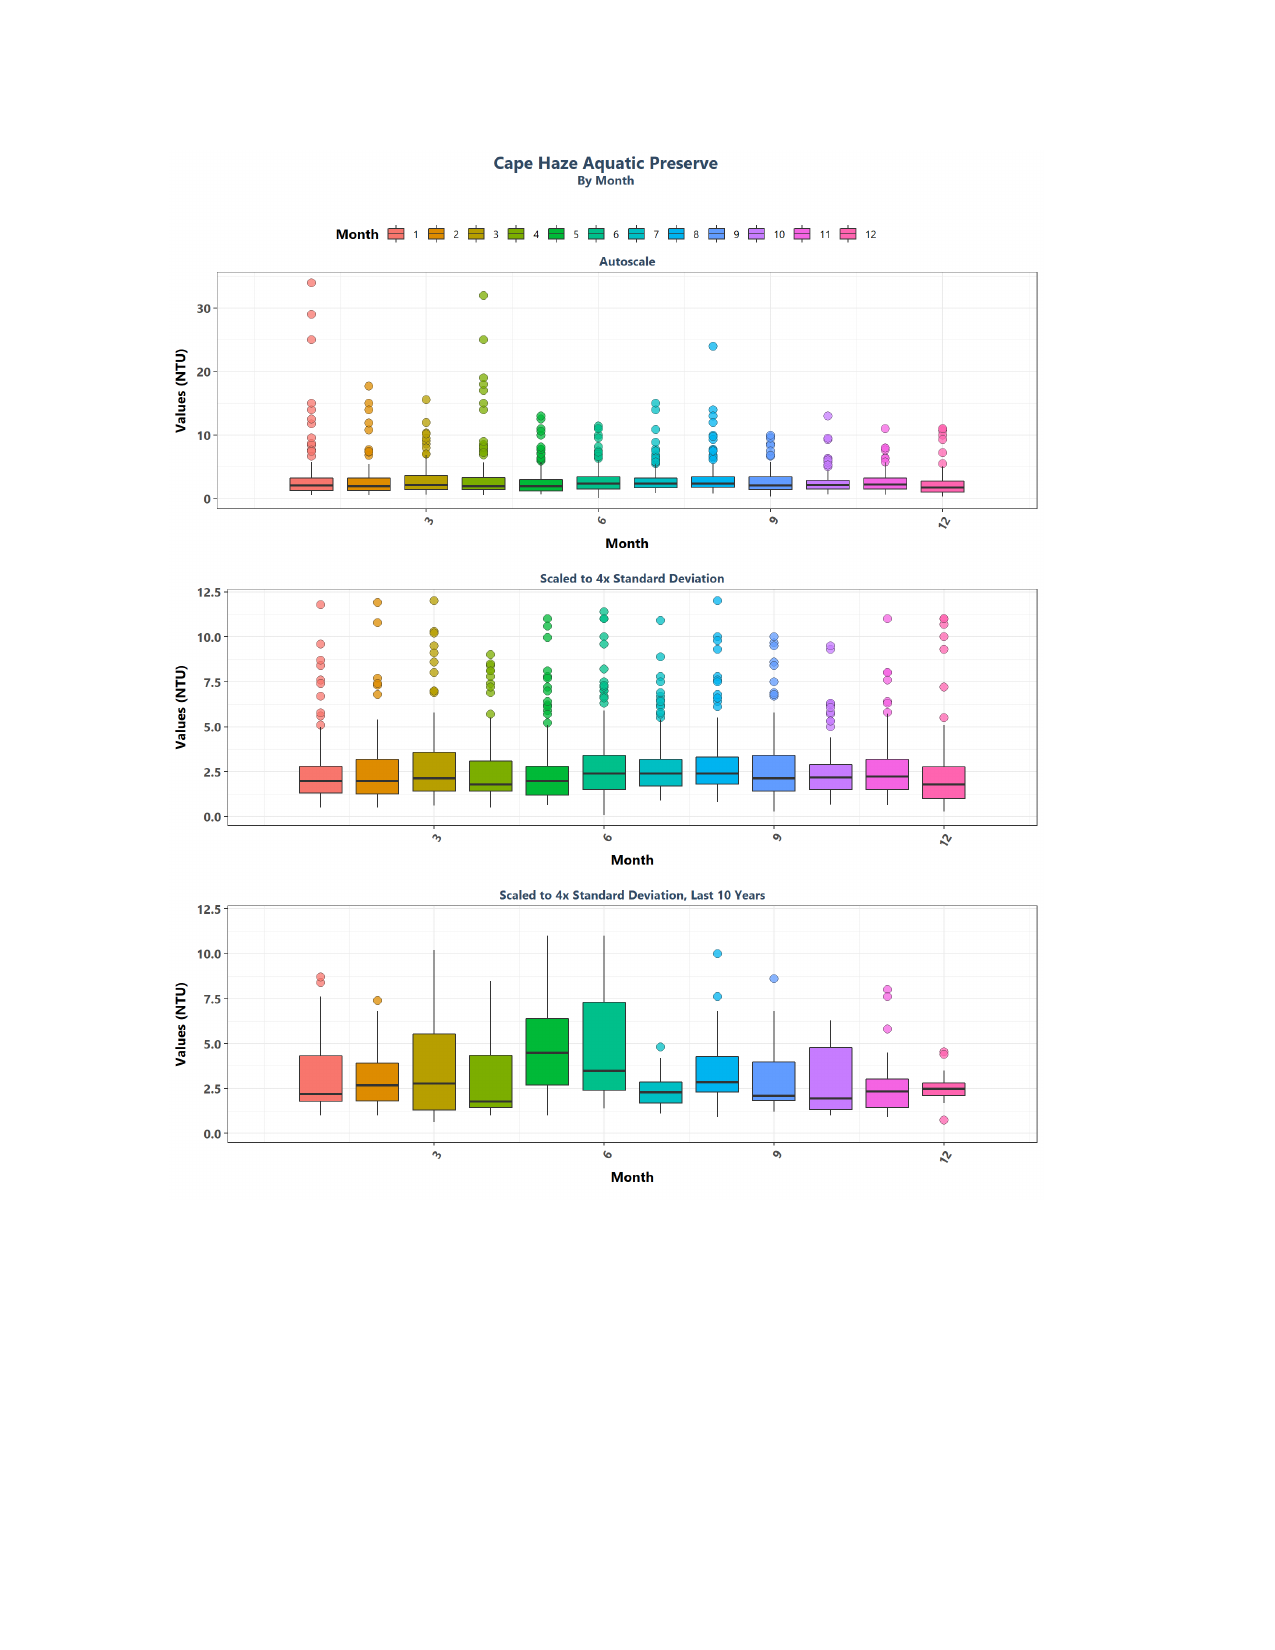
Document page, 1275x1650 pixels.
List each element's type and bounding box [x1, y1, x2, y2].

picture [168, 150, 1044, 1200]
